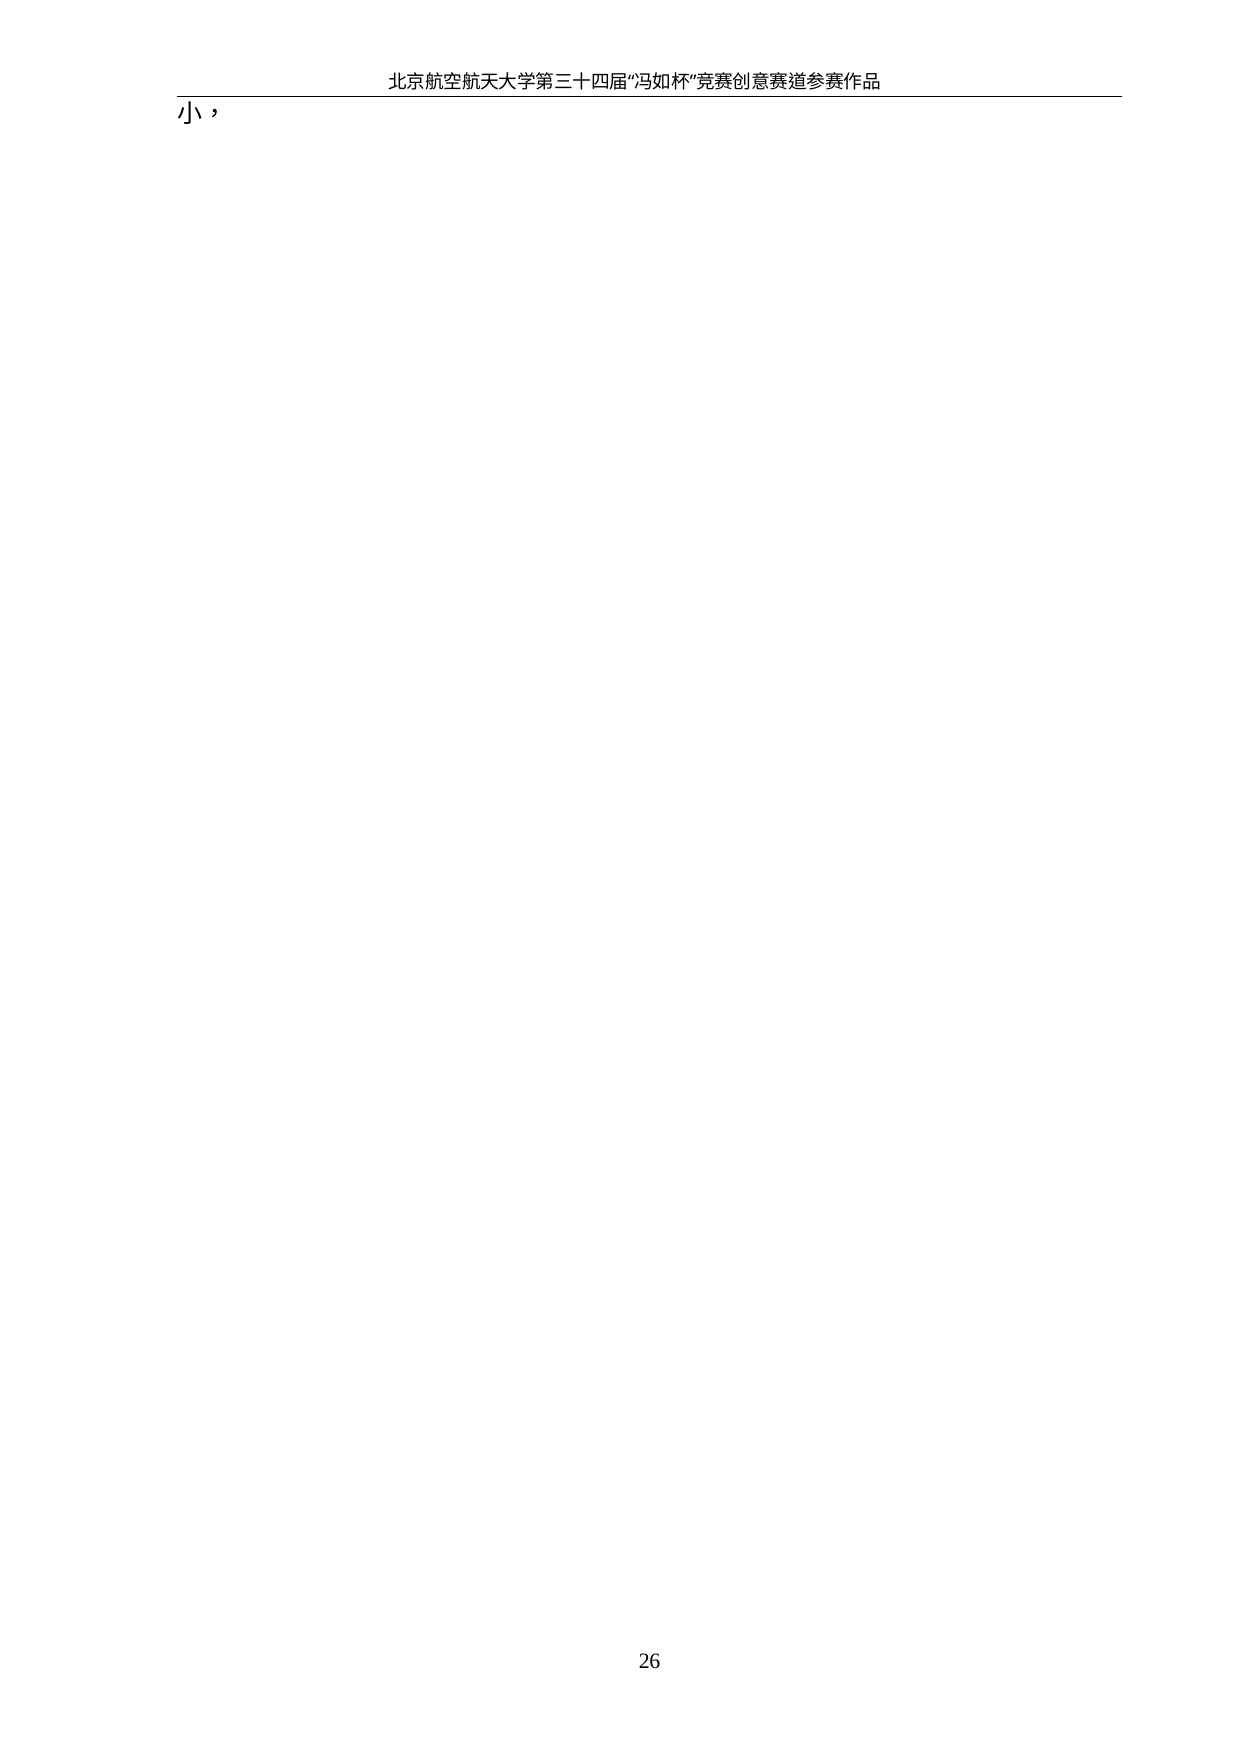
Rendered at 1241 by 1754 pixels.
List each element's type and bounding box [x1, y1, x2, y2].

text [177, 96, 1140, 130]
